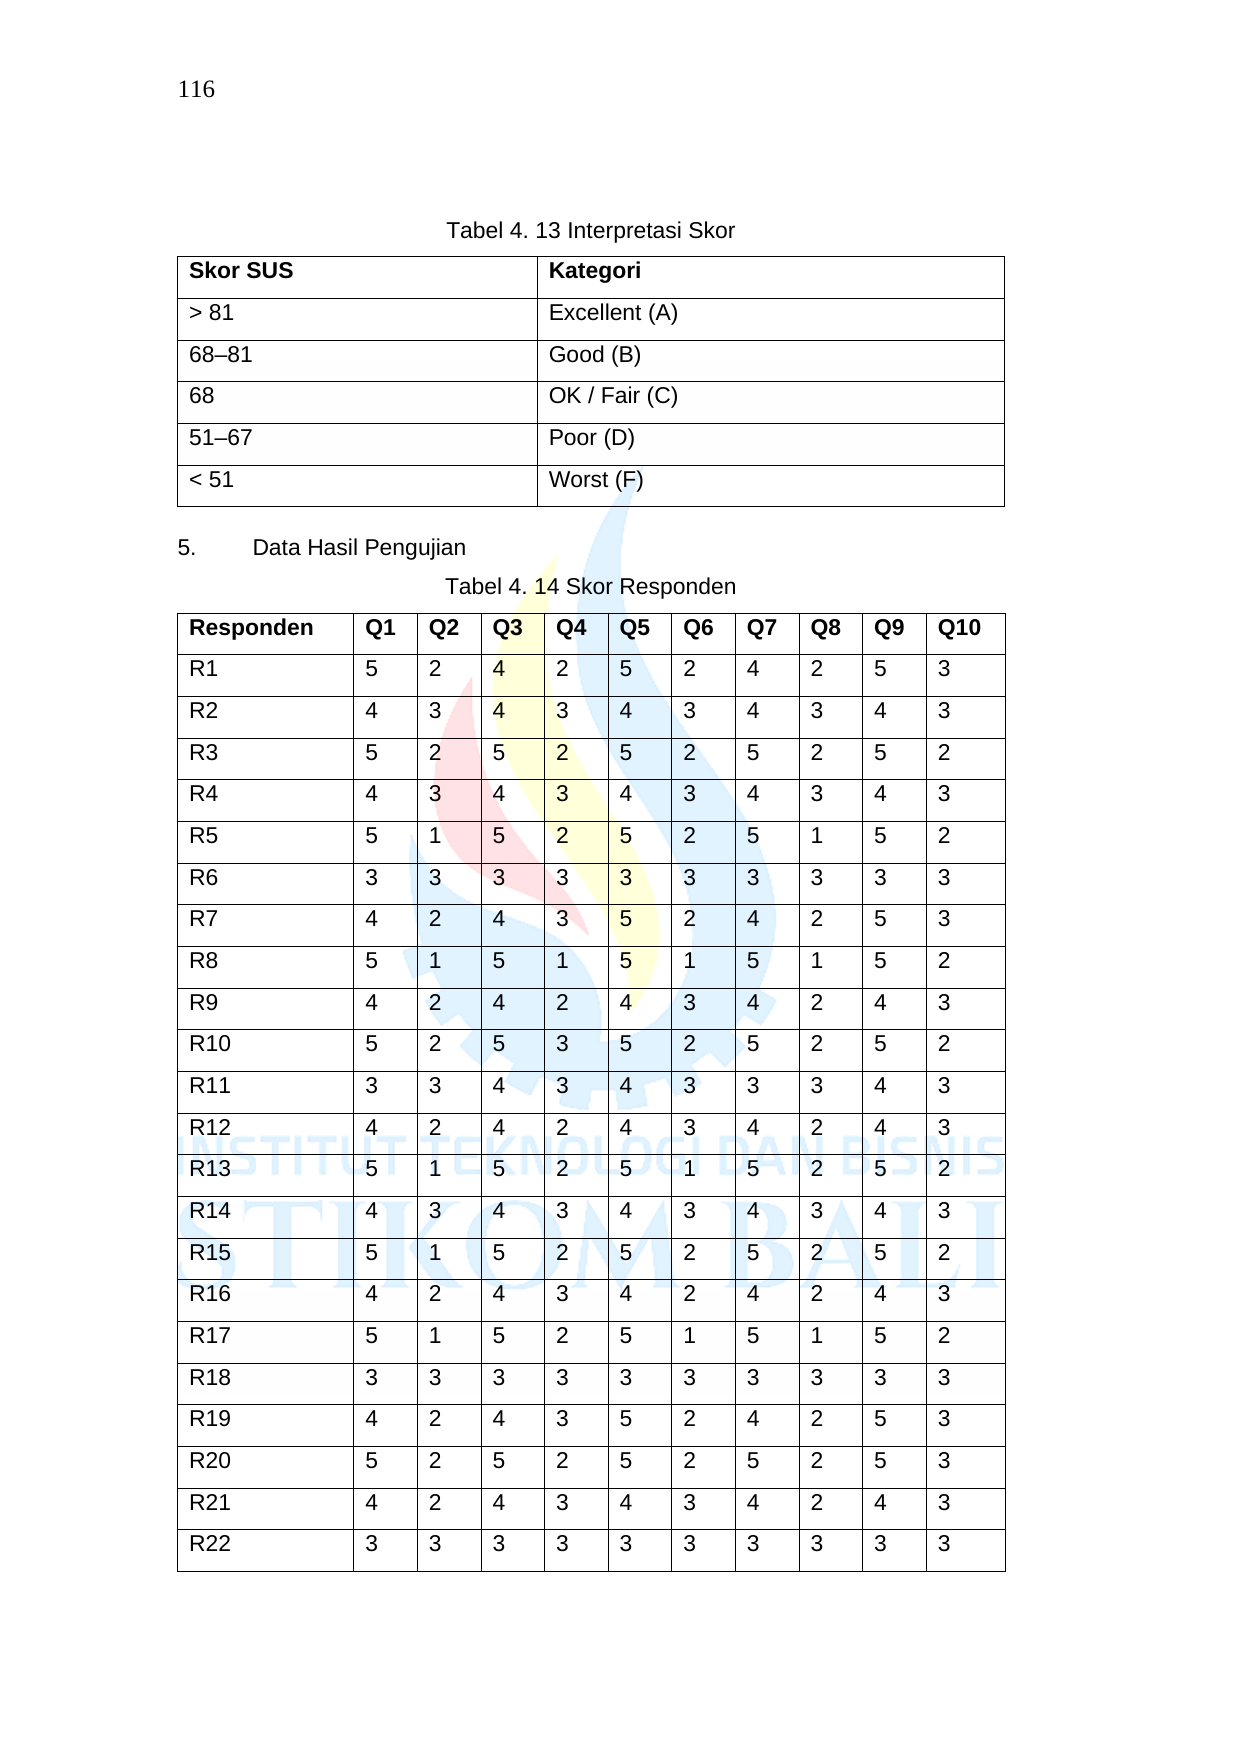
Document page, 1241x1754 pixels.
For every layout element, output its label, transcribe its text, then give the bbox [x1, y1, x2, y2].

table_cell 4 [863, 1489, 926, 1529]
table_cell 5 [482, 1447, 544, 1487]
table_cell 2 [800, 1155, 862, 1196]
table_cell R4 [178, 780, 353, 821]
table_cell 2 [800, 1447, 862, 1487]
table_cell R19 [178, 1405, 353, 1446]
table_cell 3 [545, 1405, 608, 1446]
table_cell 1 [418, 947, 481, 987]
table_cell 3 [418, 697, 481, 737]
table_cell 3 [672, 1114, 735, 1154]
table_cell 1 [672, 947, 735, 987]
table_cell 3 [545, 780, 608, 821]
table_cell 3 [863, 1530, 926, 1571]
table_cell 5 [609, 739, 671, 779]
table_cell 5 [354, 1155, 417, 1196]
table_cell 2 [418, 739, 481, 779]
table_header Q1 [354, 614, 417, 654]
table_cell 3 [736, 864, 799, 904]
table_cell 3 [354, 1530, 417, 1571]
table_cell R21 [178, 1489, 353, 1529]
table_cell 2 [927, 1239, 1005, 1279]
table_cell R6 [178, 864, 353, 904]
table_cell 68–81 [178, 341, 537, 381]
table_header Q5 [609, 614, 671, 654]
table_cell 5 [863, 1405, 926, 1446]
table_cell 5 [863, 1239, 926, 1279]
table_cell 2 [418, 905, 481, 946]
table_cell 4 [609, 989, 671, 1029]
table_cell 2 [800, 739, 862, 779]
table_cell 2 [545, 1447, 608, 1487]
table_cell 4 [354, 989, 417, 1029]
table_cell 3 [927, 1364, 1005, 1404]
table_cell 3 [800, 697, 862, 737]
table_cell 5 [863, 739, 926, 779]
table_cell 3 [863, 1364, 926, 1404]
table_cell 1 [800, 947, 862, 987]
table_cell 5 [863, 905, 926, 946]
table_cell 5 [482, 1030, 544, 1071]
table_cell 3 [927, 1197, 1005, 1237]
table_cell 1 [672, 1322, 735, 1362]
table_cell 2 [800, 1489, 862, 1529]
table_cell 4 [609, 780, 671, 821]
table_cell 3 [545, 697, 608, 737]
table_cell 5 [736, 1155, 799, 1196]
table_cell Excellent (A) [538, 299, 1004, 339]
table_cell 2 [800, 655, 862, 696]
table_cell 2 [672, 1030, 735, 1071]
table_cell 4 [482, 1280, 544, 1321]
table_cell 2 [927, 822, 1005, 862]
table_cell R8 [178, 947, 353, 987]
table_cell R7 [178, 905, 353, 946]
table_cell 3 [354, 864, 417, 904]
table_cell 5 [736, 1239, 799, 1279]
table_cell 3 [418, 864, 481, 904]
table_header Kategori [538, 257, 1004, 298]
table_cell 51–67 [178, 424, 537, 464]
table_cell 4 [482, 1489, 544, 1529]
table_cell 5 [609, 1239, 671, 1279]
table_cell 5 [609, 947, 671, 987]
table_cell R5 [178, 822, 353, 862]
table_cell 4 [736, 1489, 799, 1529]
table_cell 4 [736, 989, 799, 1029]
table_cell 5 [863, 1030, 926, 1071]
table_cell 4 [609, 697, 671, 737]
table_cell R12 [178, 1114, 353, 1154]
table_cell 3 [545, 1530, 608, 1571]
table_cell 4 [863, 697, 926, 737]
table_cell 3 [863, 864, 926, 904]
table_cell 3 [800, 1530, 862, 1571]
table_cell 2 [927, 1155, 1005, 1196]
table_cell 3 [672, 1364, 735, 1404]
table_cell 3 [418, 1197, 481, 1237]
table_cell 3 [927, 1530, 1005, 1571]
table_cell 4 [354, 1114, 417, 1154]
table_cell R16 [178, 1280, 353, 1321]
table_cell 4 [609, 1197, 671, 1237]
table_cell 4 [482, 655, 544, 696]
table_cell 3 [927, 1072, 1005, 1112]
table_cell 2 [672, 739, 735, 779]
table_cell 3 [672, 780, 735, 821]
table_cell 5 [482, 1239, 544, 1279]
table_cell 3 [927, 780, 1005, 821]
table_cell 3 [672, 1197, 735, 1237]
table_header Responden [178, 614, 353, 654]
table_cell 3 [545, 1072, 608, 1112]
table_cell R1 [178, 655, 353, 696]
table_cell R18 [178, 1364, 353, 1404]
table_cell R10 [178, 1030, 353, 1071]
table_cell 3 [800, 1072, 862, 1112]
table_cell 5 [863, 655, 926, 696]
table_cell 5 [863, 1322, 926, 1362]
table_cell 5 [354, 739, 417, 779]
table_cell 5 [354, 655, 417, 696]
table_cell 3 [927, 1447, 1005, 1487]
table_cell 2 [927, 1322, 1005, 1362]
table_cell 2 [545, 822, 608, 862]
table_cell 5 [354, 1239, 417, 1279]
table_cell 5 [482, 1322, 544, 1362]
table_header Q8 [800, 614, 862, 654]
table_cell 3 [672, 989, 735, 1029]
table_cell 3 [736, 1364, 799, 1404]
table_cell 2 [418, 1030, 481, 1071]
table_cell 3 [927, 697, 1005, 737]
table_cell 4 [354, 697, 417, 737]
table_cell < 51 [178, 466, 537, 506]
table_cell 1 [545, 947, 608, 987]
table_cell 4 [354, 1197, 417, 1237]
table_cell Worst (F) [538, 466, 1004, 506]
table_cell 2 [927, 947, 1005, 987]
table_cell 2 [545, 1114, 608, 1154]
table_cell R11 [178, 1072, 353, 1112]
table_cell 5 [482, 822, 544, 862]
table_cell 3 [418, 1072, 481, 1112]
table_cell 5 [609, 822, 671, 862]
table_cell R2 [178, 697, 353, 737]
table_cell 3 [672, 1489, 735, 1529]
table_cell 4 [354, 1280, 417, 1321]
table_cell 5 [482, 1155, 544, 1196]
table_header Q7 [736, 614, 799, 654]
table_cell 5 [736, 1030, 799, 1071]
table_header Q2 [418, 614, 481, 654]
table_cell 3 [927, 989, 1005, 1029]
table_cell 4 [482, 1072, 544, 1112]
table_cell 3 [672, 864, 735, 904]
table_cell 1 [800, 1322, 862, 1362]
table_cell 3 [482, 864, 544, 904]
table_cell 5 [863, 822, 926, 862]
table_cell 2 [800, 1280, 862, 1321]
table_cell 1 [800, 822, 862, 862]
table_cell 4 [354, 1489, 417, 1529]
table_header Skor SUS [178, 257, 537, 298]
table_cell 2 [800, 1030, 862, 1071]
table_cell 4 [609, 1114, 671, 1154]
table_cell R20 [178, 1447, 353, 1487]
table_cell 4 [736, 905, 799, 946]
table_cell 4 [863, 1197, 926, 1237]
table_cell 2 [927, 739, 1005, 779]
table_cell Good (B) [538, 341, 1004, 381]
table_cell R15 [178, 1239, 353, 1279]
table_cell 4 [482, 780, 544, 821]
table_cell 5 [609, 655, 671, 696]
table_cell 4 [482, 905, 544, 946]
table_cell 3 [609, 864, 671, 904]
table_cell 4 [609, 1280, 671, 1321]
table_cell R3 [178, 739, 353, 779]
table_cell 3 [545, 864, 608, 904]
table_cell 1 [418, 822, 481, 862]
table_cell 5 [609, 1322, 671, 1362]
table_cell 3 [800, 1197, 862, 1237]
table_cell 4 [354, 780, 417, 821]
table_cell 4 [354, 1405, 417, 1446]
table_cell R22 [178, 1530, 353, 1571]
table_cell 2 [545, 1155, 608, 1196]
table_cell 5 [354, 1447, 417, 1487]
table_cell 4 [736, 1280, 799, 1321]
table_header Q6 [672, 614, 735, 654]
table_cell 4 [609, 1489, 671, 1529]
table_cell 3 [672, 697, 735, 737]
table_cell 2 [418, 989, 481, 1029]
table_header Q10 [927, 614, 1005, 654]
table_cell R14 [178, 1197, 353, 1237]
table_cell 4 [482, 1114, 544, 1154]
table_cell 3 [418, 1364, 481, 1404]
table_cell Poor (D) [538, 424, 1004, 464]
table_header Q4 [545, 614, 608, 654]
table_cell 4 [863, 780, 926, 821]
table_header Q3 [482, 614, 544, 654]
table_cell 3 [736, 1072, 799, 1112]
table_cell 2 [418, 1405, 481, 1446]
table_cell 2 [418, 655, 481, 696]
table_cell 5 [354, 1030, 417, 1071]
table_cell 5 [609, 1155, 671, 1196]
table_cell 2 [545, 989, 608, 1029]
table_cell 5 [863, 1155, 926, 1196]
table_cell 3 [800, 1364, 862, 1404]
table_cell 3 [545, 1280, 608, 1321]
table_cell 4 [736, 655, 799, 696]
table_cell 3 [927, 655, 1005, 696]
table_cell 5 [863, 947, 926, 987]
table_cell 3 [545, 1364, 608, 1404]
table_cell 5 [354, 822, 417, 862]
table_cell 2 [672, 905, 735, 946]
list Data Hasil Pengujian [177, 533, 1004, 560]
table_cell 4 [736, 697, 799, 737]
table_cell 3 [418, 780, 481, 821]
table_cell 2 [672, 1239, 735, 1279]
table_cell 3 [354, 1364, 417, 1404]
table_cell 68 [178, 382, 537, 423]
table_cell 3 [927, 1405, 1005, 1446]
table_cell 3 [545, 1030, 608, 1071]
table_cell 4 [354, 905, 417, 946]
table_cell 2 [800, 905, 862, 946]
table_cell 4 [482, 697, 544, 737]
table_cell 2 [800, 1239, 862, 1279]
table_cell 3 [800, 864, 862, 904]
table_cell 5 [354, 1322, 417, 1362]
table_cell 5 [609, 1030, 671, 1071]
table_cell 5 [482, 947, 544, 987]
table_cell 5 [736, 739, 799, 779]
table_cell 2 [672, 1447, 735, 1487]
table_cell 2 [672, 1280, 735, 1321]
table_cell 3 [927, 905, 1005, 946]
table_cell 2 [672, 655, 735, 696]
table_cell 5 [736, 1447, 799, 1487]
table_cell 4 [736, 1405, 799, 1446]
table_cell 2 [418, 1280, 481, 1321]
table_cell 3 [609, 1530, 671, 1571]
table_cell R17 [178, 1322, 353, 1362]
table_cell 2 [545, 739, 608, 779]
table_cell 4 [736, 780, 799, 821]
table_cell 5 [354, 947, 417, 987]
table_cell 5 [736, 1322, 799, 1362]
table_cell 4 [482, 1197, 544, 1237]
table_cell 4 [609, 1072, 671, 1112]
table_cell > 81 [178, 299, 537, 339]
table_cell 5 [609, 1405, 671, 1446]
table_cell 4 [482, 989, 544, 1029]
table_cell 2 [927, 1030, 1005, 1071]
table_cell 2 [672, 1405, 735, 1446]
table_cell 3 [927, 1489, 1005, 1529]
table_cell 3 [545, 1489, 608, 1529]
table_cell 3 [672, 1530, 735, 1571]
table_cell 3 [927, 864, 1005, 904]
table_cell 2 [800, 1405, 862, 1446]
text Tabel 4. 13 Interpretasi Skor [177, 217, 1004, 243]
table_cell 3 [482, 1530, 544, 1571]
table_header Q9 [863, 614, 926, 654]
table_cell R13 [178, 1155, 353, 1196]
table_cell 2 [800, 1114, 862, 1154]
table_cell 3 [672, 1072, 735, 1112]
table_cell 1 [418, 1322, 481, 1362]
table_cell 2 [800, 989, 862, 1029]
table_cell 4 [863, 1280, 926, 1321]
table_cell 5 [482, 739, 544, 779]
table_cell 1 [418, 1239, 481, 1279]
table_cell 5 [609, 1447, 671, 1487]
table_cell 1 [672, 1155, 735, 1196]
table_cell 5 [736, 822, 799, 862]
table_cell 2 [545, 1322, 608, 1362]
table_cell 5 [609, 905, 671, 946]
table_cell 2 [545, 655, 608, 696]
table_cell 3 [545, 905, 608, 946]
table_cell 3 [736, 1530, 799, 1571]
table_cell 4 [736, 1114, 799, 1154]
table_cell 2 [672, 822, 735, 862]
table_cell 4 [863, 1114, 926, 1154]
table_cell 2 [545, 1239, 608, 1279]
table_cell 4 [863, 1072, 926, 1112]
table_cell 2 [418, 1114, 481, 1154]
table_cell 4 [736, 1197, 799, 1237]
table_cell 4 [863, 989, 926, 1029]
table_cell 3 [354, 1072, 417, 1112]
table_cell 4 [482, 1405, 544, 1446]
text Tabel 4. 14 Skor Responden [177, 573, 1004, 599]
table_cell 3 [418, 1530, 481, 1571]
table_cell 3 [927, 1114, 1005, 1154]
table_cell 3 [609, 1364, 671, 1404]
table_cell 1 [418, 1155, 481, 1196]
table_cell 3 [800, 780, 862, 821]
table_cell 2 [418, 1489, 481, 1529]
table_cell R9 [178, 989, 353, 1029]
table_cell 2 [418, 1447, 481, 1487]
table_cell 3 [545, 1197, 608, 1237]
table_cell 5 [863, 1447, 926, 1487]
table_cell 5 [736, 947, 799, 987]
table_cell 3 [927, 1280, 1005, 1321]
table_cell OK / Fair (C) [538, 382, 1004, 423]
table_cell 3 [482, 1364, 544, 1404]
